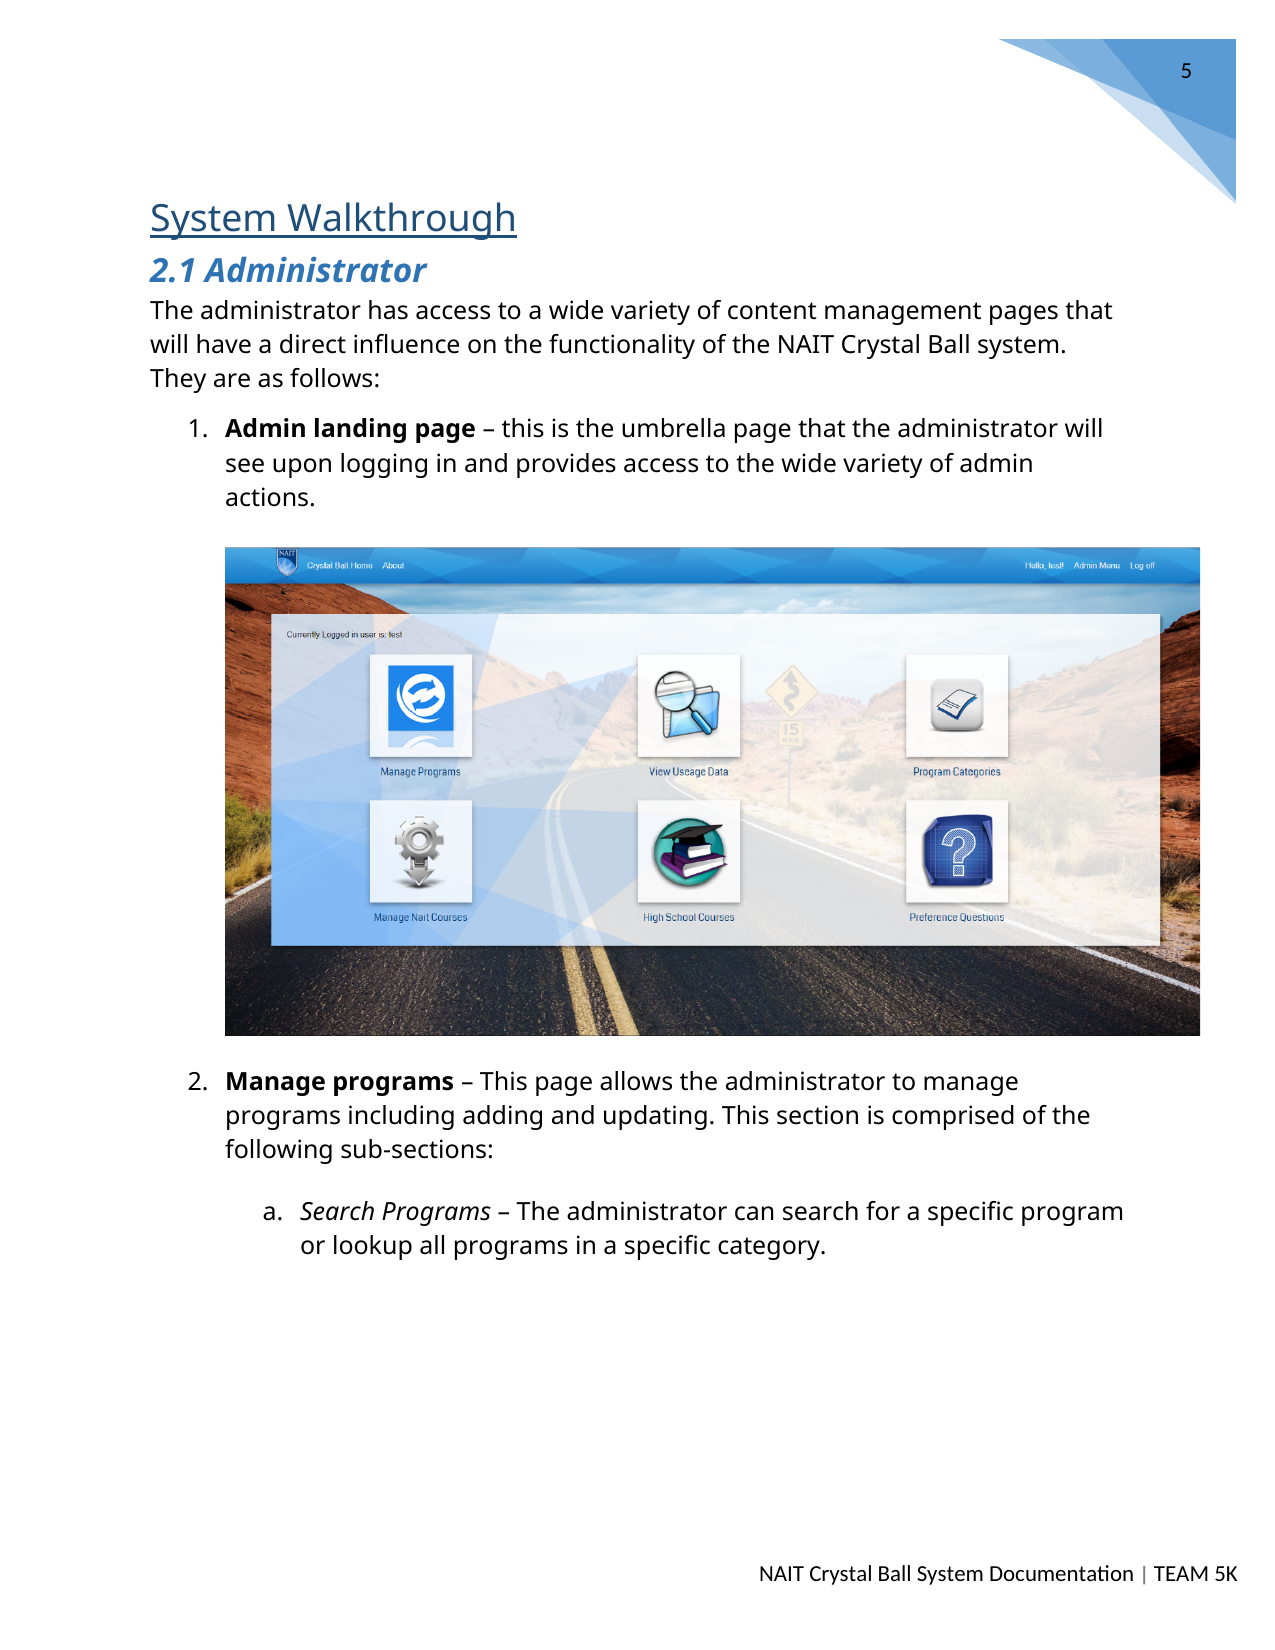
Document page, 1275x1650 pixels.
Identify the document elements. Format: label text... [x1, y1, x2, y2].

subtitle 2.1 Administrator [150, 247, 1125, 292]
list Manage programs – This page allows the administrator to manage programs including adding and updating. This section is comprised of the following sub-sections: [187, 1064, 1125, 1194]
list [262, 1194, 1125, 1296]
picture [997, 39, 1236, 205]
picture [225, 547, 1200, 1036]
text The administrator has access to a wide variety of content management pages that will have a direct influence on the functionality of the NAIT Crystal Ball system. They are as follows: [150, 292, 1125, 394]
subtitle System Walkthrough [150, 192, 1125, 243]
